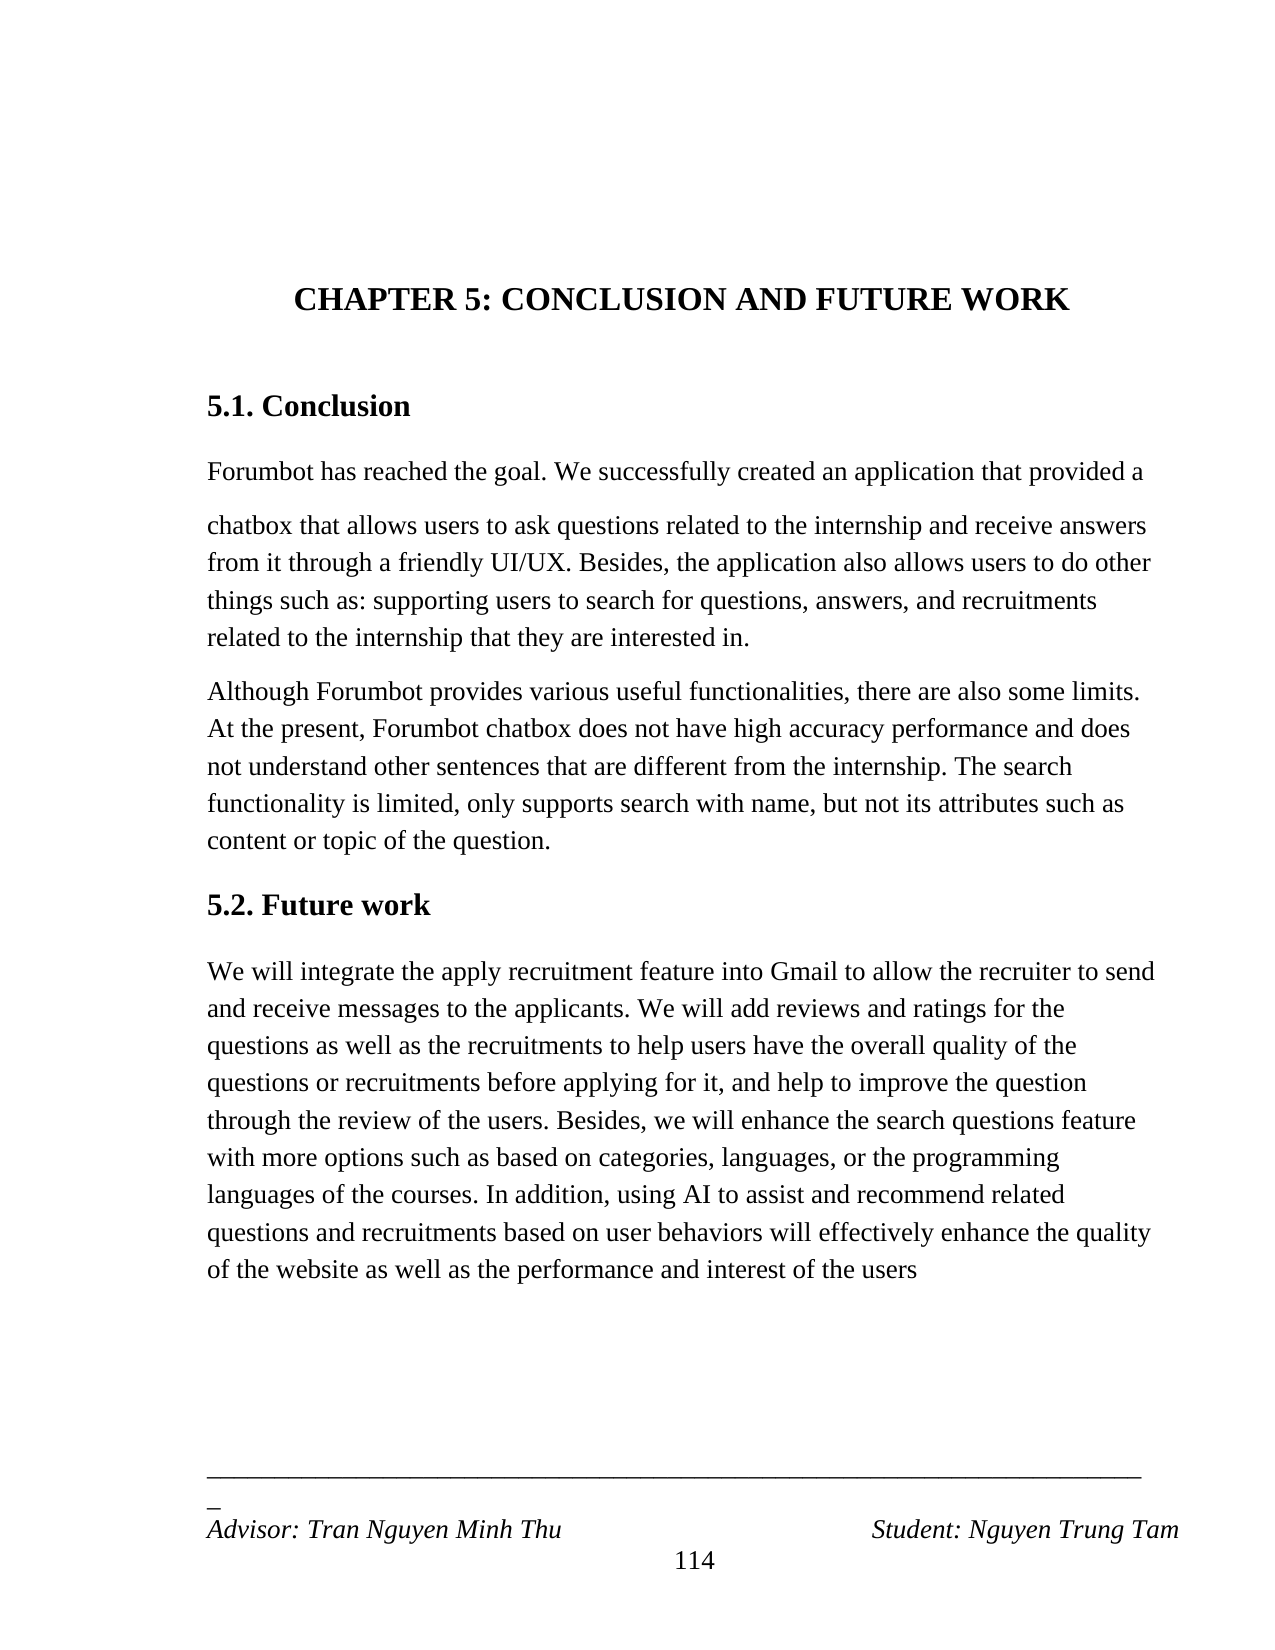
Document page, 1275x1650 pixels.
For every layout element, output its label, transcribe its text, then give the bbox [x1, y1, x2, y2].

text chatbox that allows users to ask questions related to the internship and receive answers from it through a friendly UI/UX. Besides, the application also allows users to do other things such as: supporting users to search for questions, answers, and recruitments related to the internship that they are interested in. [207, 509, 1157, 652]
text Although Forumbot provides various useful functionalities, there are also some limits. At the present, Forumbot chatbox does not have high accuracy performance and does not understand other sentences that are different from the internship. The search functionality is limited, only supports search with name, but not its attributes such as content or topic of the question. [207, 675, 1157, 855]
subtitle Future work [207, 887, 1157, 922]
text Forumbot has reached the goal. We successfully created an application that provided a [207, 455, 1157, 486]
subtitle CONCLUSION AND FUTURE WORK [207, 279, 1157, 317]
text We will integrate the apply recruitment feature into Gmail to allow the recruiter to send and receive messages to the applicants. We will add reviews and ratings for the questions as well as the recruitments to help users have the overall quality of the questions or recruitments before applying for it, and help to improve the question through the review of the users. Besides, we will enhance the search questions feature with more options such as based on categories, languages, or the programming languages of the courses. In addition, using AI to assist and recommend related questions and recruitments based on user behaviors will effectively enhance the quality of the website as well as the performance and interest of the users [207, 955, 1157, 1284]
subtitle Conclusion [207, 387, 1157, 423]
